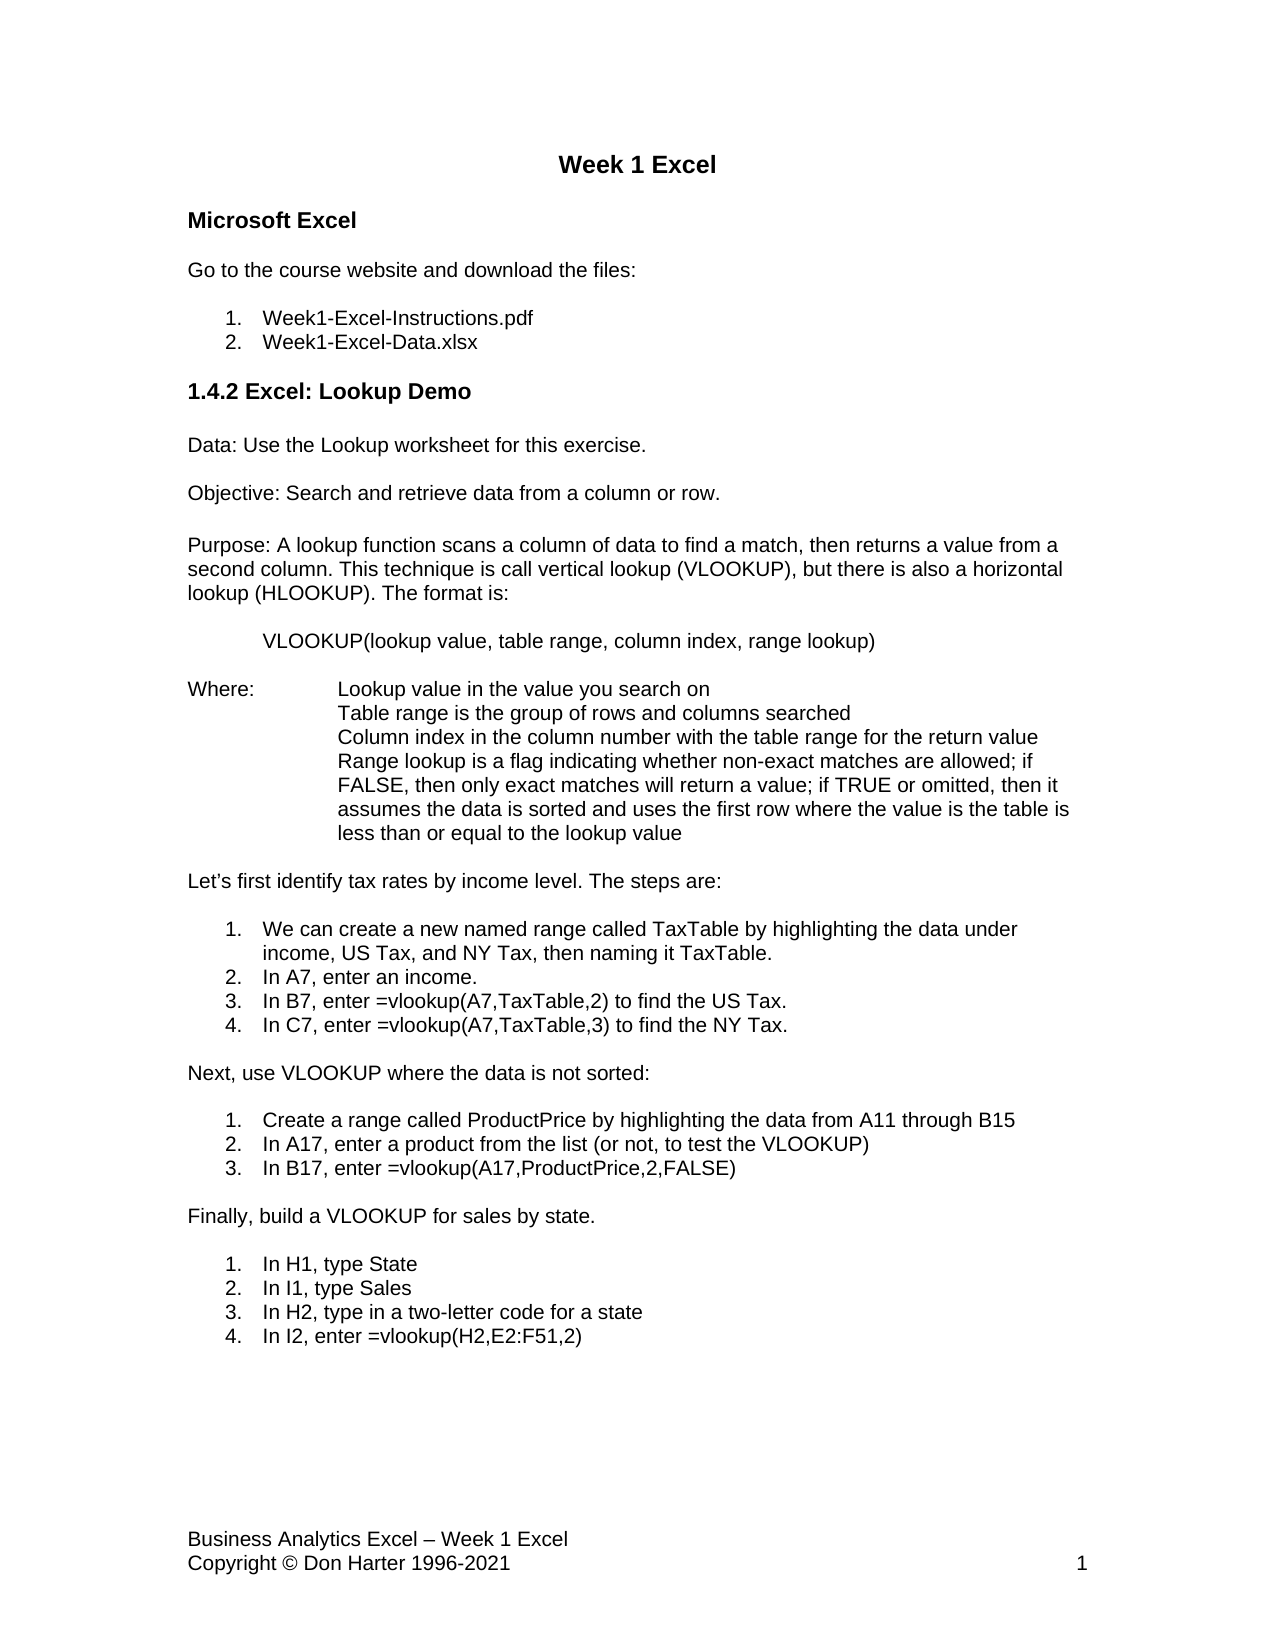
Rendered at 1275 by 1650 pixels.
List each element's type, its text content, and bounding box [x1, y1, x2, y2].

text Objective: Search and retrieve data from a column or row. [187, 481, 1087, 504]
text Column index in the column number with the table range for the return value [187, 725, 1087, 749]
text Range lookup is a flag indicating whether non-exact matches are allowed; if FALSE, then only exact matches will return a value; if TRUE or omitted, then it assumes the data is sorted and uses the first row where the value is the table is less than or equal to the lookup value [187, 749, 1087, 845]
list In I1, type Sales [225, 1276, 1087, 1300]
text Data: Use the Lookup worksheet for this exercise. [187, 433, 1087, 457]
text Week 1 Excel [187, 150, 1087, 179]
list In B7, enter =vlookup(A7,TaxTable,2) to find the US Tax. [225, 988, 1087, 1012]
text 1.4.2 Excel: Lookup Demo [187, 378, 1087, 404]
list In A7, enter an income. [225, 964, 1087, 988]
list We can create a new named range called TaxTable by highlighting the data under income, US Tax, and NY Tax, then naming it TaxTable. [225, 917, 1087, 964]
list Create a range called ProductPrice by highlighting the data from A11 through B15 [225, 1108, 1087, 1132]
list In B17, enter =vlookup(A17,ProductPrice,2,FALSE) [225, 1156, 1087, 1180]
subtitle Microsoft Excel [187, 207, 1087, 234]
text Where: Lookup value in the value you search on [187, 677, 1087, 701]
text Go to the course website and download the files: [187, 258, 1087, 282]
text Purpose: A lookup function scans a column of data to find a match, then returns a value from a second column. This technique is call vertical lookup (VLOOKUP), but there is also a horizontal lookup (HLOOKUP). The format is: [187, 533, 1087, 605]
list In H2, type in a two-letter code for a state [225, 1300, 1087, 1324]
text Let’s first identify tax rates by income level. The steps are: [187, 869, 1087, 893]
text VLOOKUP(lookup value, table range, column index, range lookup) [187, 629, 1087, 653]
list Week1-Excel-Data.xlsx [225, 330, 1087, 354]
text Finally, build a VLOOKUP for sales by state. [187, 1204, 1087, 1228]
list In H1, type State [225, 1252, 1087, 1276]
text Table range is the group of rows and columns searched [187, 701, 1087, 725]
list Week1-Excel-Instructions.pdf [225, 306, 1087, 330]
list In C7, enter =vlookup(A7,TaxTable,3) to find the NY Tax. [225, 1012, 1087, 1036]
text Next, use VLOOKUP where the data is not sorted: [187, 1060, 1087, 1084]
list In I2, enter =vlookup(H2,E2:F51,2) [225, 1324, 1087, 1348]
list In A17, enter a product from the list (or not, to test the VLOOKUP) [225, 1132, 1087, 1156]
